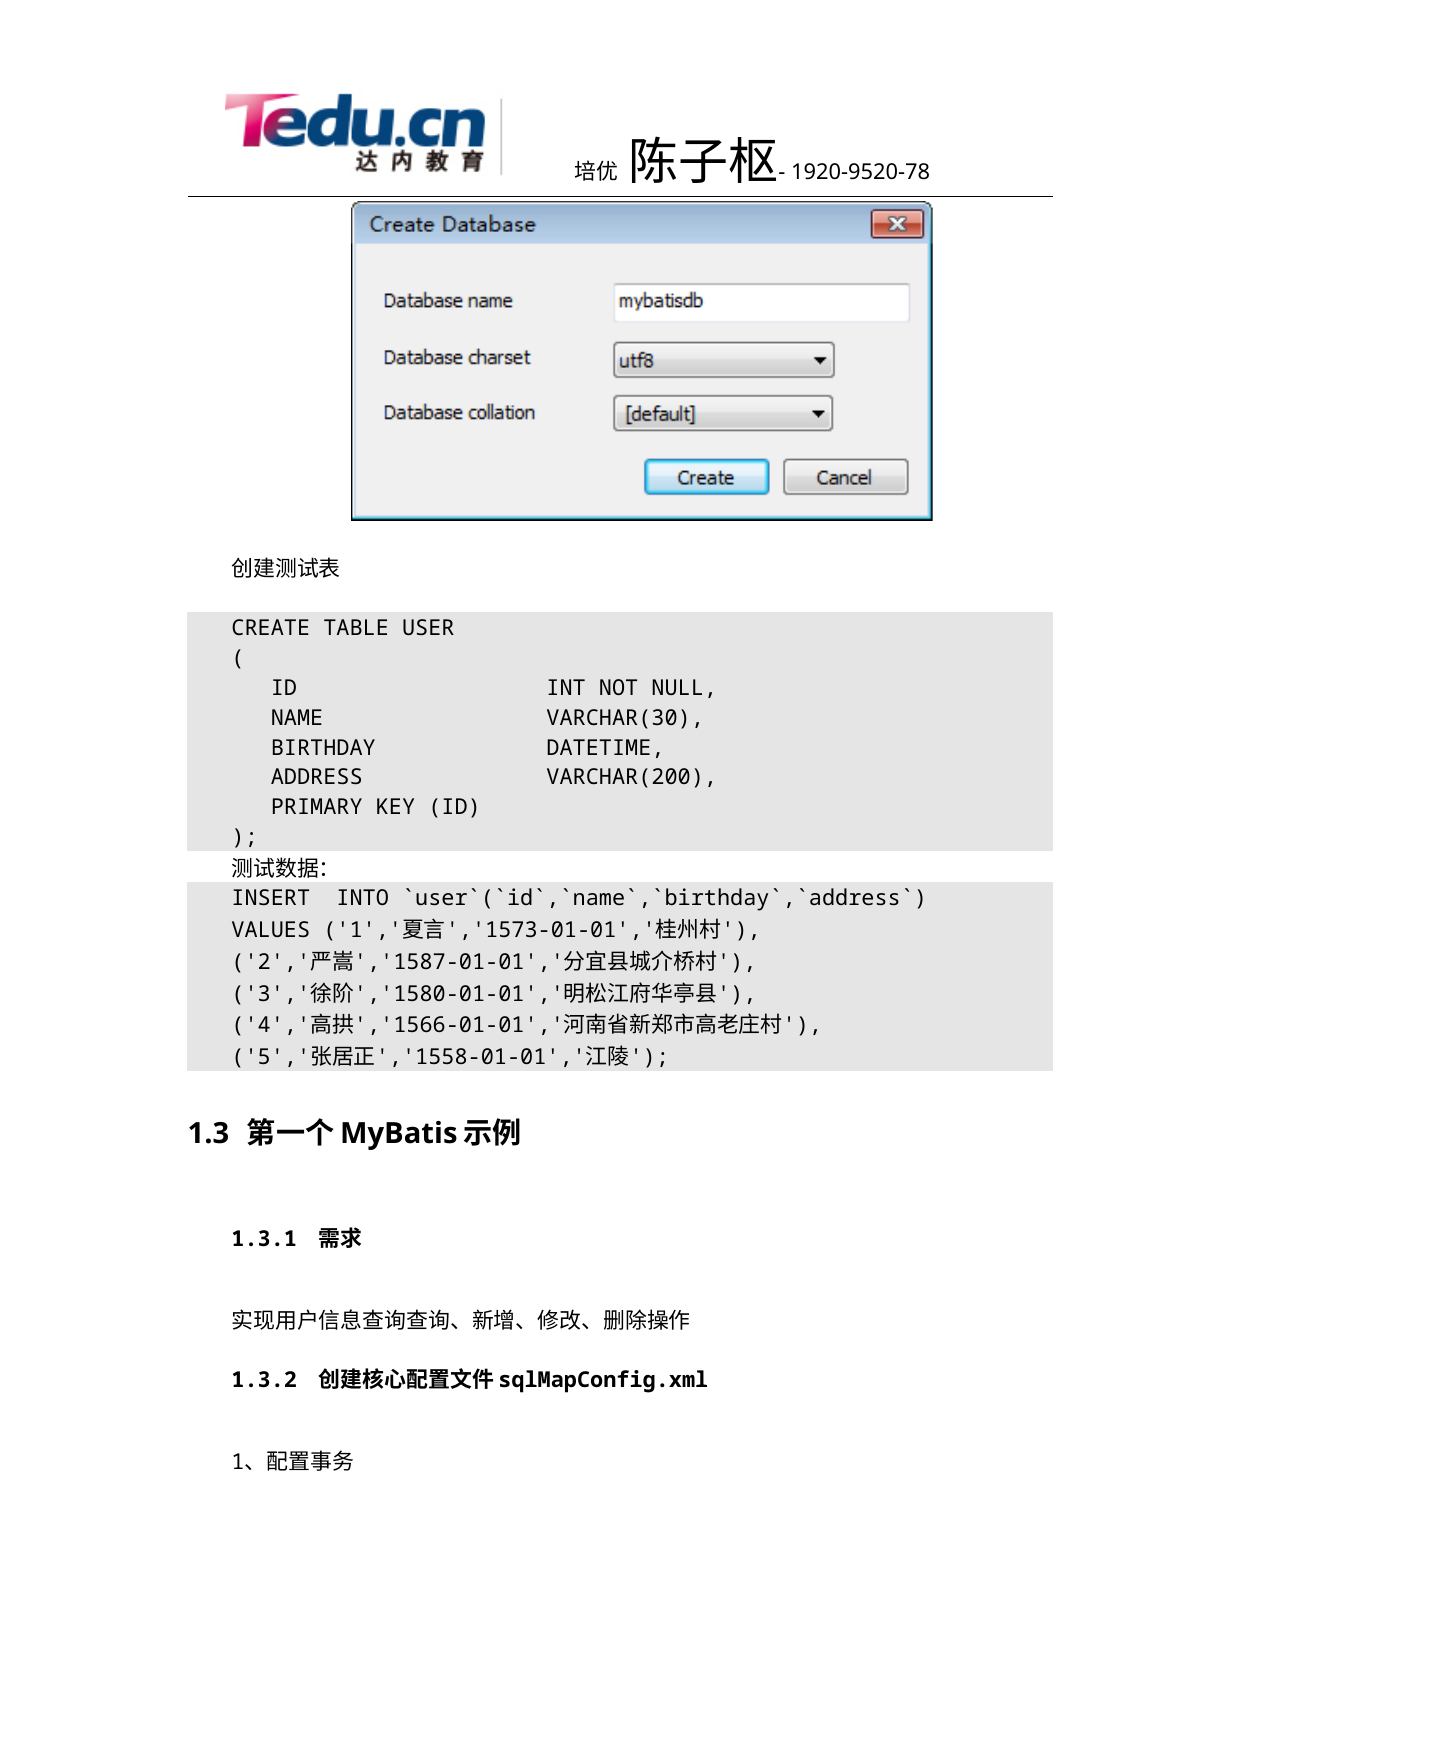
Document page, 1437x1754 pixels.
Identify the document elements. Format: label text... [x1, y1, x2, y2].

text PRIMARY KEY (ID) [187, 791, 1053, 821]
text CREATE TABLE USER [187, 612, 1053, 642]
text ('2','严嵩','1587-01-01','分宜县城介桥村'), [187, 944, 1053, 976]
text 1、配置事务 [187, 1444, 1053, 1476]
text ID INT NOT NULL, [187, 672, 1053, 702]
subtitle 创建核心配置文件sqlMapConfig.xml [187, 1362, 1053, 1393]
text ( [187, 642, 1053, 672]
text 创建测试表 [187, 551, 1053, 582]
text 测试数据： [187, 851, 1053, 882]
text VALUES ('1','夏言','1573-01-01','桂州村'), [187, 912, 1053, 944]
text 实现用户信息查询查询、新增、修改、删除操作 [187, 1303, 1053, 1335]
picture [351, 201, 933, 521]
subtitle 需求 [187, 1221, 1053, 1253]
text ADDRESS VARCHAR(200), [187, 761, 1053, 791]
text ('5','张居正','1558-01-01','江陵'); [187, 1039, 1053, 1071]
text ); [187, 821, 1053, 851]
picture [225, 88, 507, 180]
text ('3','徐阶','1580-01-01','明松江府华亭县'), [187, 976, 1053, 1007]
text BIRTHDAY DATETIME, [187, 731, 1053, 761]
subtitle 第一个MyBatis示例 [187, 1098, 1053, 1163]
text ('4','高拱','1566-01-01','河南省新郑市高老庄村'), [187, 1007, 1053, 1039]
text INSERT INTO `user`(`id`,`name`,`birthday`,`address`) [187, 882, 1053, 912]
text NAME VARCHAR(30), [187, 702, 1053, 731]
